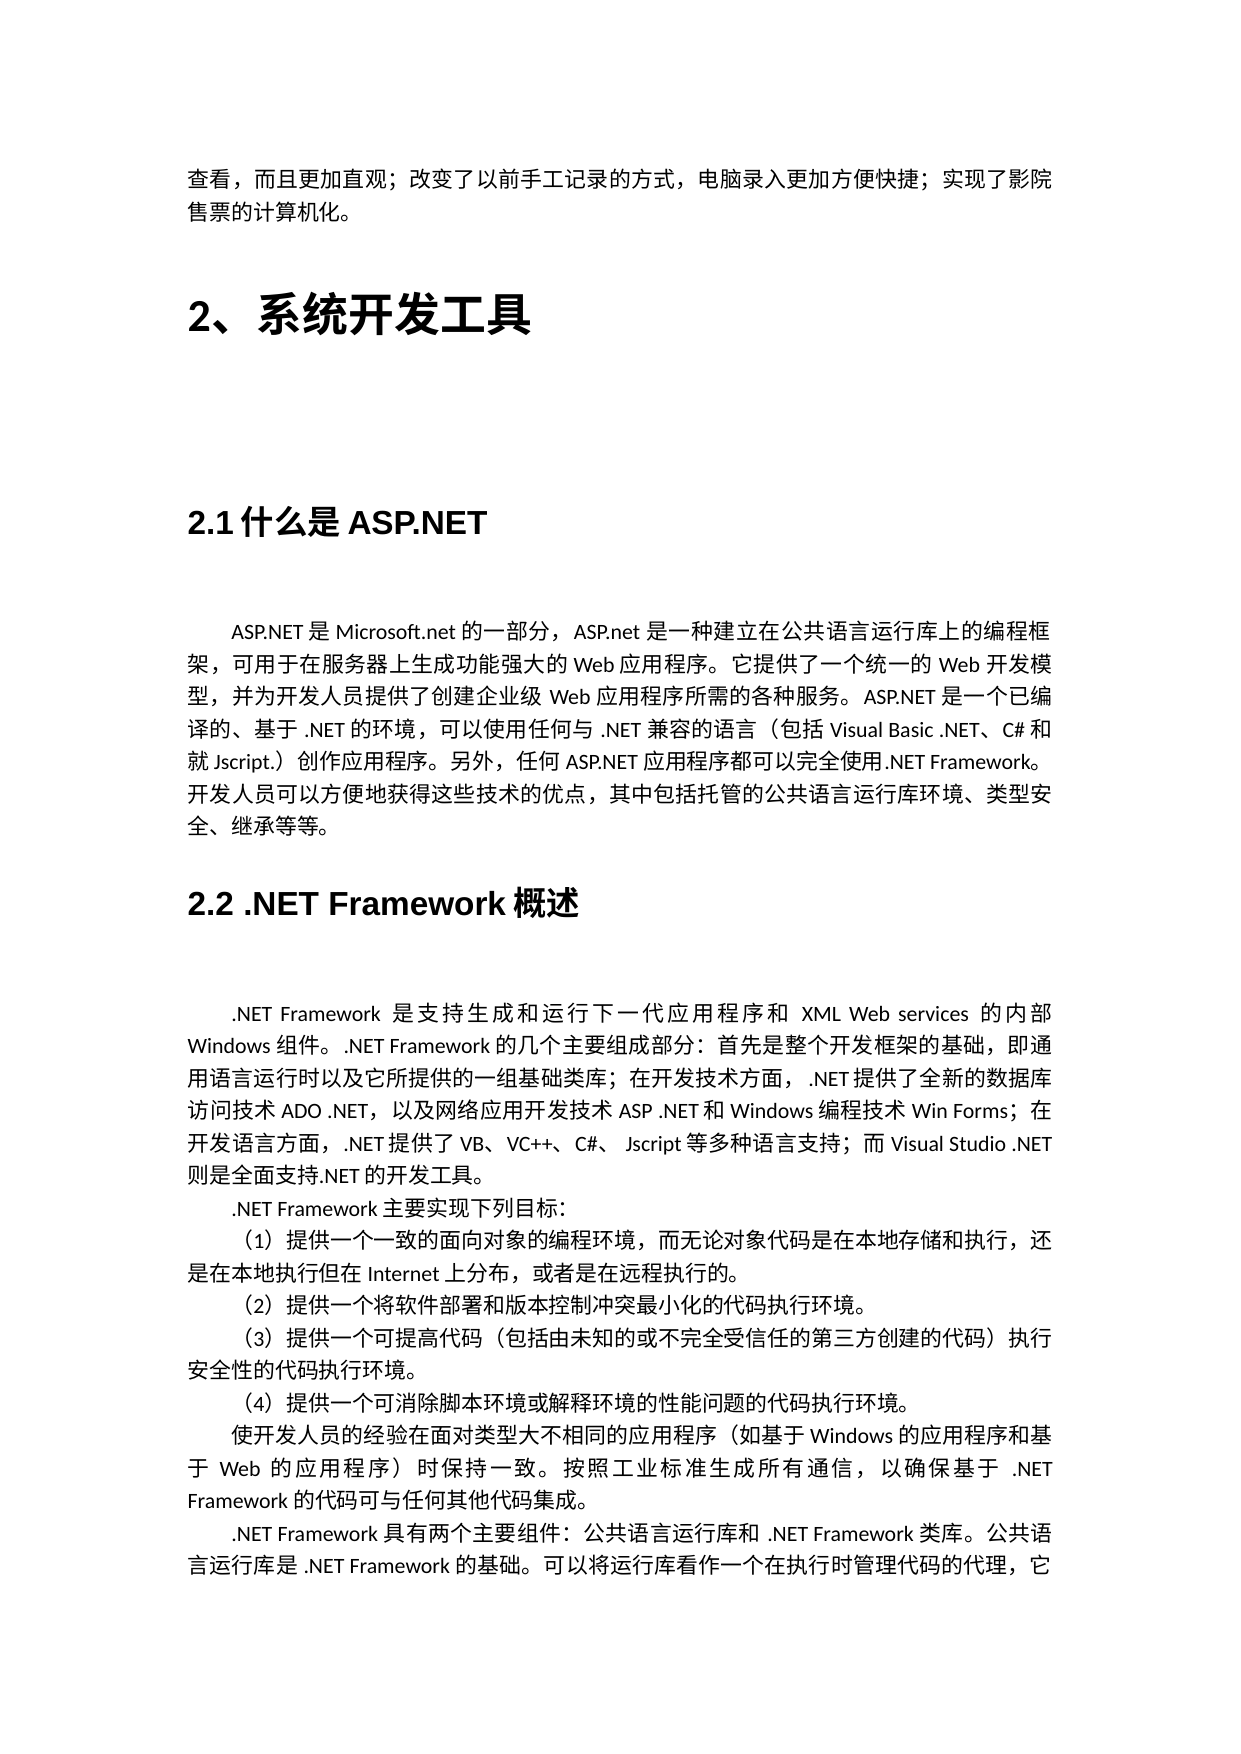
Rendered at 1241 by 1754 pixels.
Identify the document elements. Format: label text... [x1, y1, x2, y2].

text （2）提供一个将软件部署和版本控制冲突最小化的代码执行环境。 [187, 1288, 1053, 1320]
text （4）提供一个可消除脚本环境或解释环境的性能问题的代码执行环境。 [187, 1385, 1053, 1418]
subtitle 2.1什么是ASP.NET [187, 487, 1053, 552]
subtitle 2.2 .NET Framework概述 [187, 868, 1053, 933]
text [187, 1515, 1053, 1580]
text 使开发人员的经验在面对类型大不相同的应用程序（如基于Windows 的应用程序和基于 Web 的应用程序）时保持一致。按照工业标准生成所有通信，以确保基于 .NET Framework 的代码可与任何其他代码集成。 [187, 1418, 1053, 1515]
text .NET Framework 主要实现下列目标： [187, 1190, 1053, 1223]
text .NET Framework 是支持生成和运行下一代应用程序和 XML Web services 的内部 Windows 组件。.NET Framework的几个主要组成部分：首先是整个开发框架的基础，即通用语言运行时以及它所提供的一组基础类库；在开发技术方面，.NET提供了全新的数据库访问技术ADO .NET，以及网络应用开发技术ASP .NET和Windows编程技术Win Forms；在开发语言方面，.NET提供了VB、VC++、C#、 Jscript等多种语言支持；而Visual Studio .NET则是全面支持.NET的开发工具。 [187, 995, 1053, 1190]
subtitle 系统开发工具 [187, 262, 1053, 360]
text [187, 162, 1053, 227]
text ASP.NET是Microsoft.net的一部分，ASP.net 是一种建立在公共语言运行库上的编程框架，可用于在服务器上生成功能强大的Web应用程序。它提供了一个统一的 Web 开发模型，并为开发人员提供了创建企业级 Web 应用程序所需的各种服务。ASP.NET 是一个已编译的、基于 .NET 的环境，可以使用任何与 .NET 兼容的语言（包括 Visual Basic .NET、C# 和就Jscript.）创作应用程序。另外，任何 ASP.NET 应用程序都可以完全使用.NET Framework。开发人员可以方便地获得这些技术的优点，其中包括托管的公共语言运行库环境、类型安全、继承等等。 [187, 614, 1053, 841]
text （3）提供一个可提高代码（包括由未知的或不完全受信任的第三方创建的代码）执行安全性的代码执行环境。 [187, 1320, 1053, 1385]
text （1）提供一个一致的面向对象的编程环境，而无论对象代码是在本地存储和执行，还是在本地执行但在 Internet 上分布，或者是在远程执行的。 [187, 1223, 1053, 1288]
